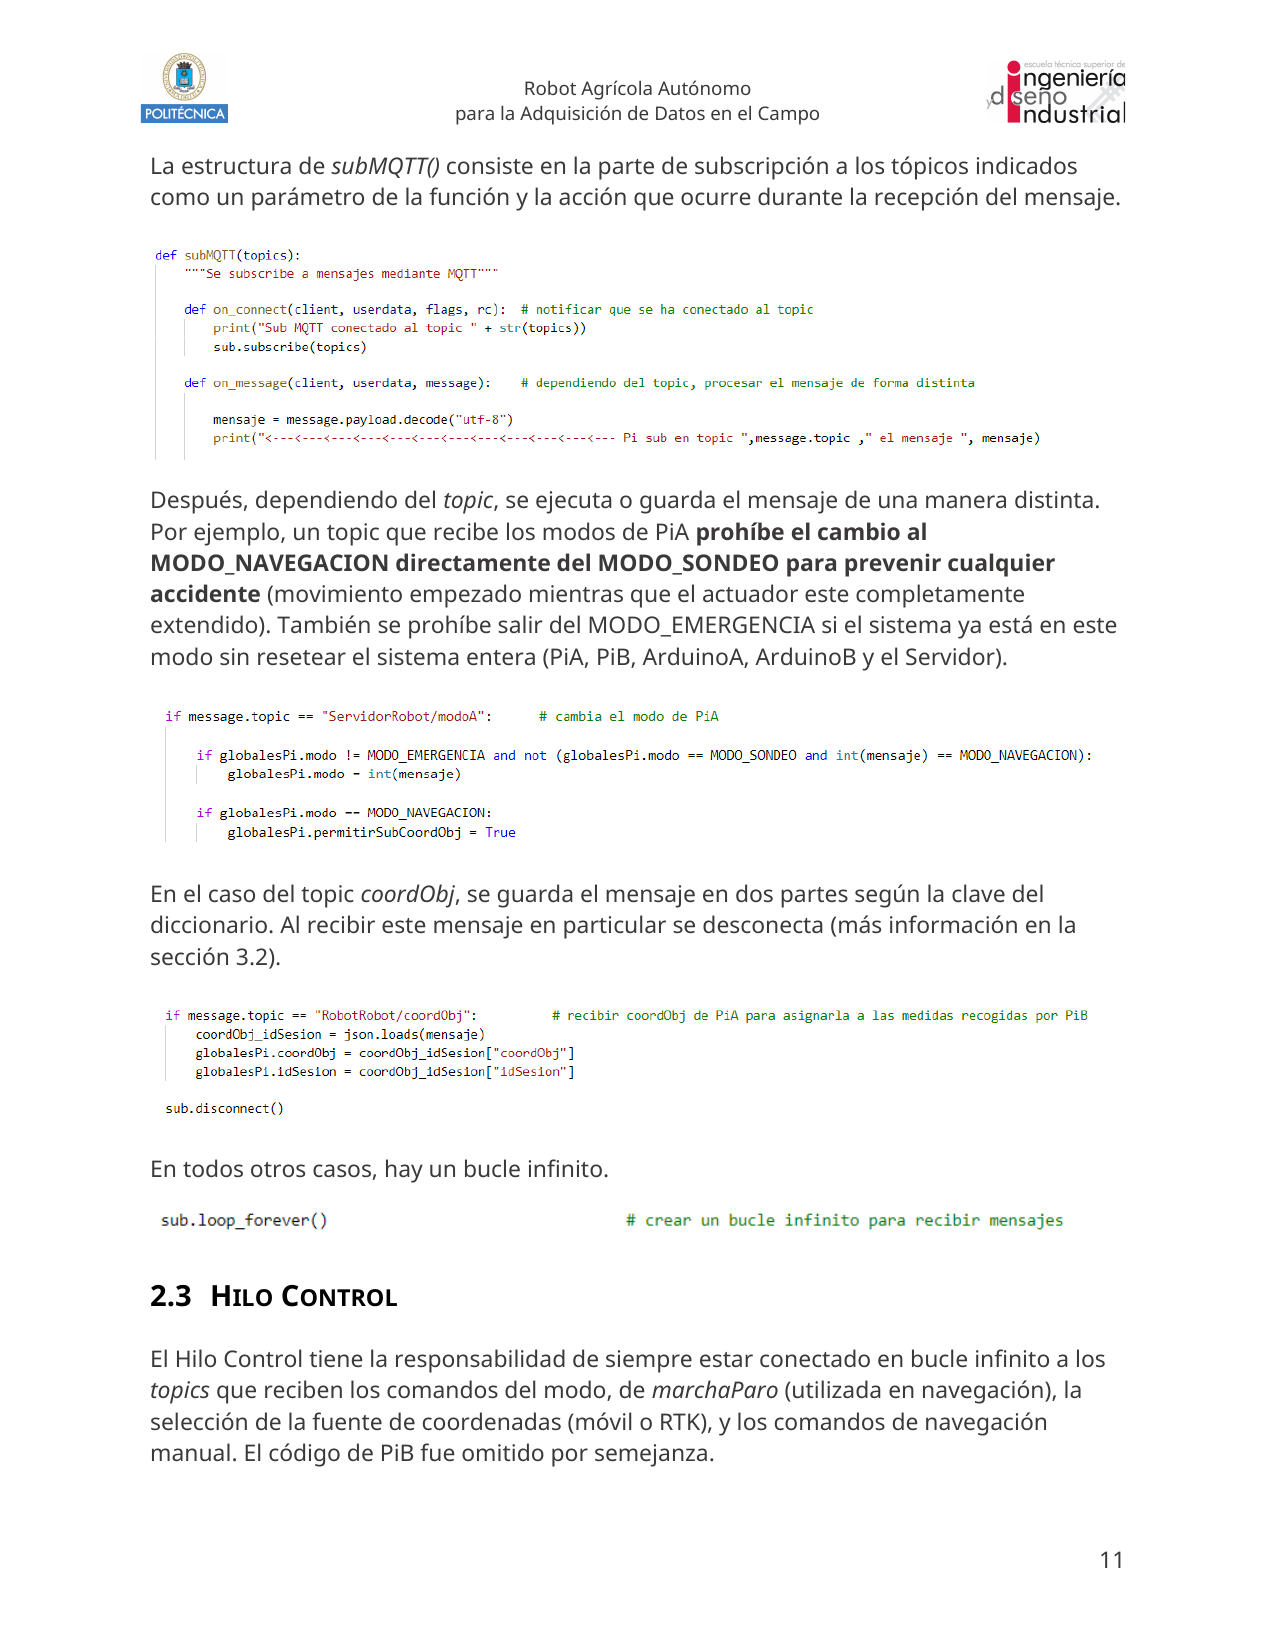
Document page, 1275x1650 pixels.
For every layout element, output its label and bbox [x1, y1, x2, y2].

picture [986, 60, 1125, 123]
picture [150, 996, 1125, 1129]
picture [140, 53, 228, 123]
picture [150, 237, 1125, 460]
picture [150, 696, 1125, 853]
picture [150, 1209, 1125, 1251]
